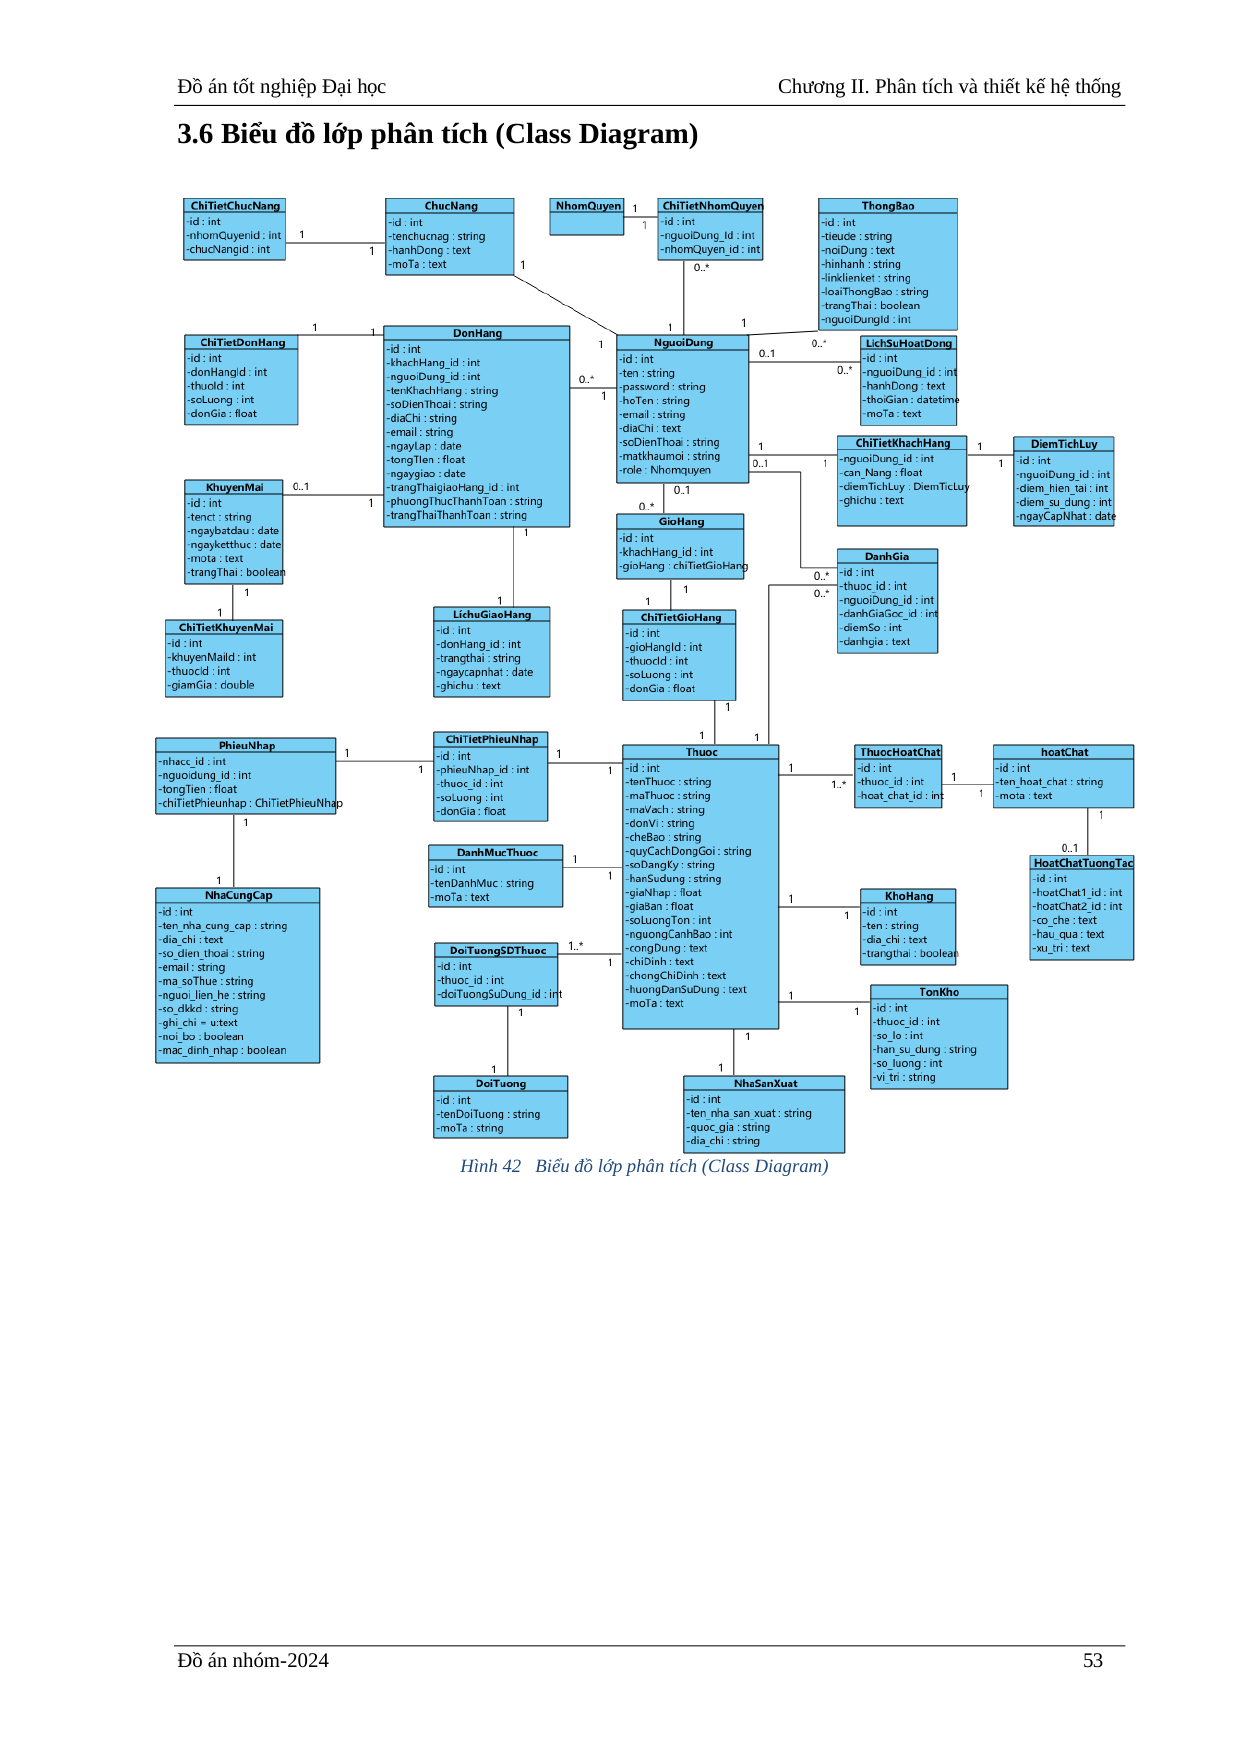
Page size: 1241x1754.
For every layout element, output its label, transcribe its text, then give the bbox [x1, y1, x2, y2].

subtitle Biểu đồ lớp phân tích (Class Diagram) [177, 117, 1136, 150]
picture [154, 198, 1137, 1155]
text Hình 42 Biểu đồ lớp phân tích (Class Diagram) [154, 1155, 1136, 1176]
